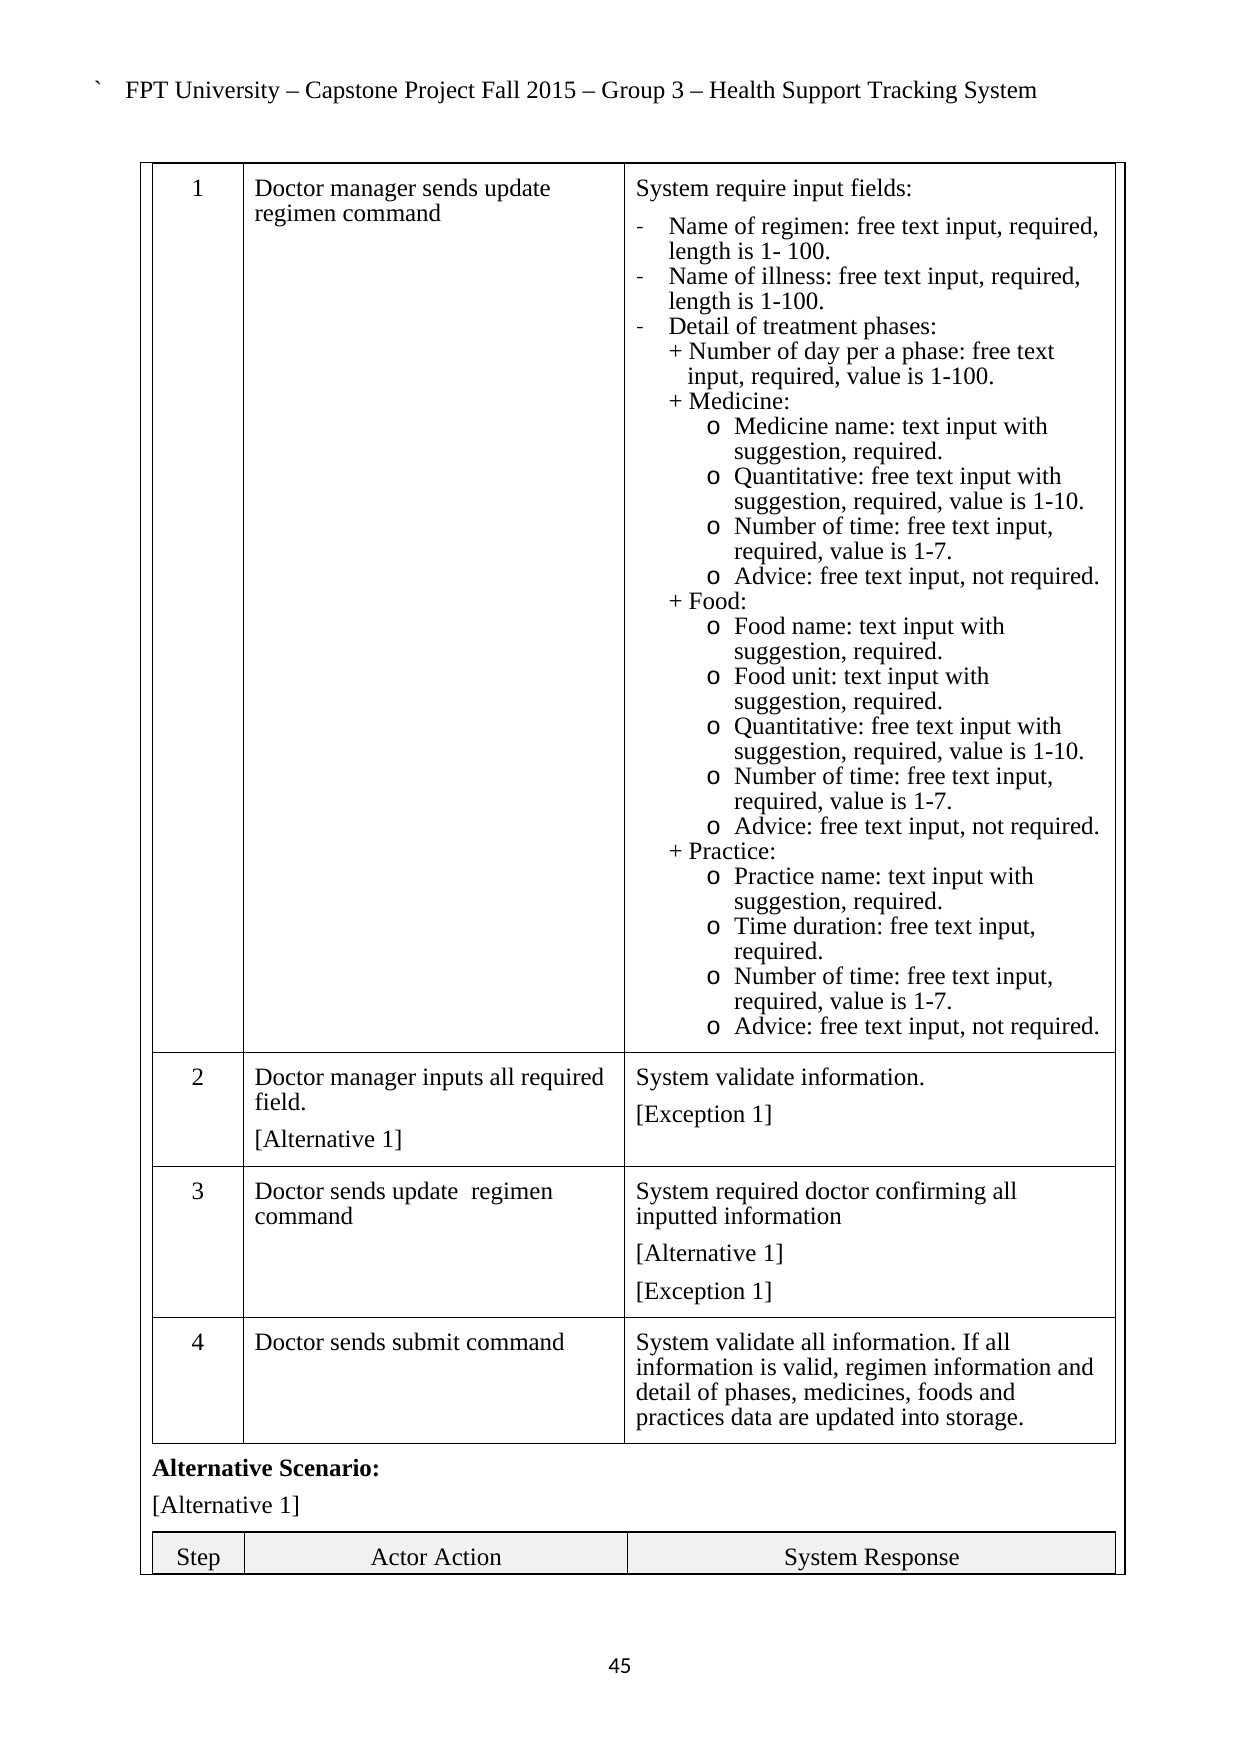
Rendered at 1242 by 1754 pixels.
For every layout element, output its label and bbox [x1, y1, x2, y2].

table_cell [141, 163, 1124, 1574]
